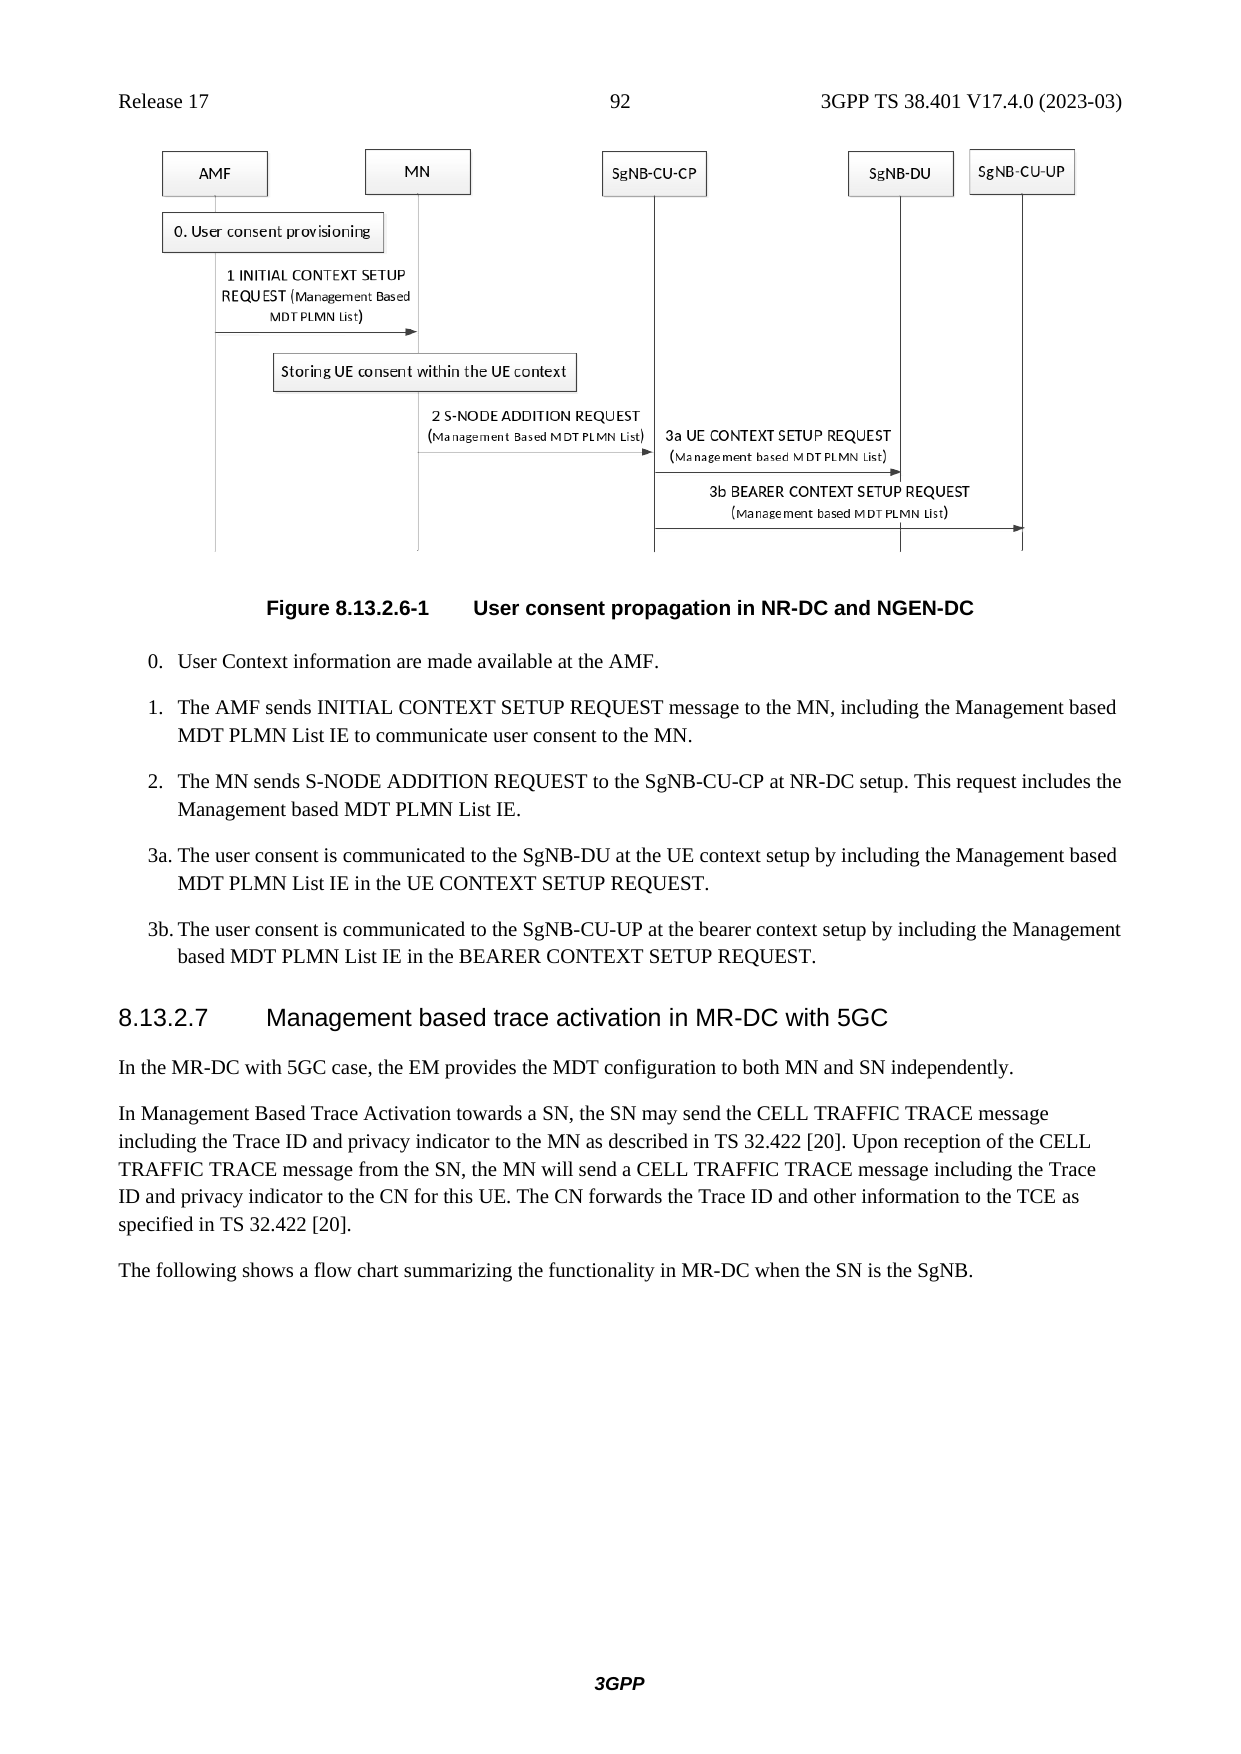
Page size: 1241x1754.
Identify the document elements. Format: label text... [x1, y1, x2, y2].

text Figure 8.13.2.6-1 User consent propagation in NR-DC and NGEN-DC [118, 596, 1122, 620]
text The following shows a flow chart summarizing the functionality in MR-DC when the SN is the SgNB. [118, 1258, 1122, 1282]
text 1. The AMF sends INITIAL CONTEXT SETUP REQUEST message to the MN, including the Management based MDT PLMN List IE to communicate user consent to the MN. [148, 695, 1122, 747]
text 3b. The user consent is communicated to the SgNB-CU-UP at the bearer context setup by including the Management based MDT PLMN List IE in the BEARER CONTEXT SETUP REQUEST. [148, 917, 1122, 968]
text In the MR-DC with 5GC case, the EM provides the MDT configuration to both MN and SN independently. [118, 1055, 1122, 1079]
subtitle 8.13.2.7 Management based trace activation in MR-DC with 5GC [118, 1003, 1122, 1032]
text In Management Based Trace Activation towards a SN, the SN may send the CELL TRAFFIC TRACE message including the Trace ID and privacy indicator to the MN as described in TS 32.422 [20]. Upon reception of the CELL TRAFFIC TRACE message from the SN, the MN will send a CELL TRAFFIC TRACE message including the Trace ID and privacy indicator to the CN for this UE. The CN forwards the Trace ID and other information to the TCE as specified in TS 32.422 [20]. [118, 1101, 1122, 1236]
text 2. The MN sends S-NODE ADDITION REQUEST to the SgNB-CU-CP at NR-DC setup. This request includes the Management based MDT PLMN List IE. [148, 769, 1122, 821]
text 3a. The user consent is communicated to the SgNB-DU at the UE context setup by including the Management based MDT PLMN List IE in the UE CONTEXT SETUP REQUEST. [148, 843, 1122, 894]
text 0. User Context information are made available at the AMF. [148, 648, 1122, 673]
